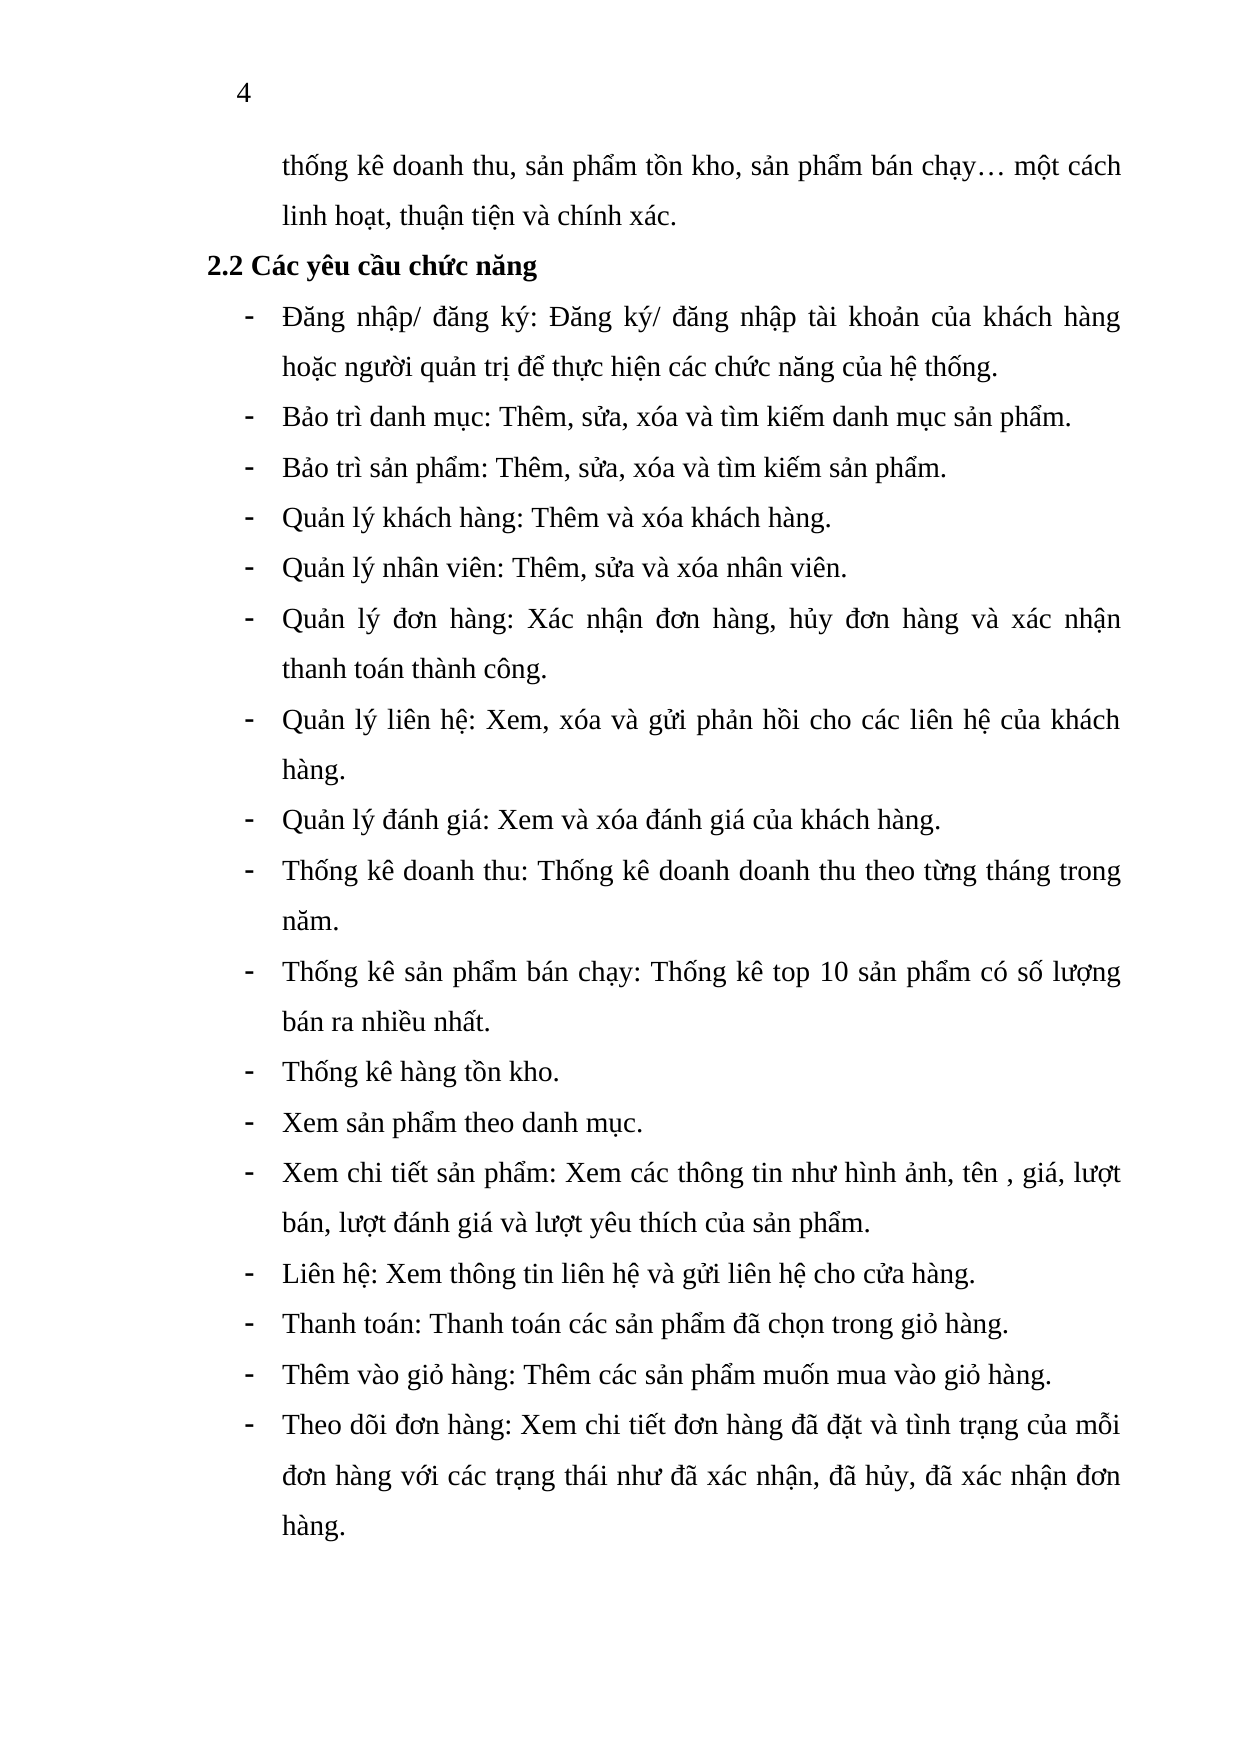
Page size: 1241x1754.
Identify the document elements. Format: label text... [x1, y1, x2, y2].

list Quản lý đánh giá: Xem và xóa đánh giá của khách hàng. [244, 802, 1122, 836]
list Đăng nhập/ đăng ký: Đăng ký/ đăng nhập tài khoản của khách hàng hoặc người quản trị để thực hiện các chức năng của hệ thống. [244, 299, 1122, 383]
list Liên hệ: Xem thông tin liên hệ và gửi liên hệ cho cửa hàng. [244, 1256, 1122, 1289]
list Thêm vào giỏ hàng: Thêm các sản phẩm muốn mua vào giỏ hàng. [244, 1357, 1122, 1390]
list Quản lý nhân viên: Thêm, sửa và xóa nhân viên. [244, 551, 1122, 584]
list Thống kê doanh thu: Thống kê doanh doanh thu theo từng tháng trong năm. [244, 853, 1122, 937]
list Quản lý liên hệ: Xem, xóa và gửi phản hồi cho các liên hệ của khách hàng. [244, 702, 1122, 786]
list Bảo trì danh mục: Thêm, sửa, xóa và tìm kiếm danh mục sản phẩm. [244, 399, 1122, 433]
list Xem chi tiết sản phẩm: Xem các thông tin như hình ảnh, tên , giá, lượt bán, lượt đánh giá và lượt yêu thích của sản phẩm. [244, 1155, 1122, 1239]
subtitle 2.2 Các yêu cầu chức năng [207, 248, 1122, 282]
list Quản lý khách hàng: Thêm và xóa khách hàng. [244, 500, 1122, 534]
list Thống kê hàng tồn kho. [244, 1054, 1122, 1088]
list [244, 148, 1122, 232]
list Xem sản phẩm theo danh mục. [244, 1105, 1122, 1138]
list Thanh toán: Thanh toán các sản phẩm đã chọn trong giỏ hàng. [244, 1306, 1122, 1340]
list Theo dõi đơn hàng: Xem chi tiết đơn hàng đã đặt và tình trạng của mỗi đơn hàng với các trạng thái như đã xác nhận, đã hủy, đã xác nhận đơn hàng. [244, 1407, 1122, 1541]
list Thống kê sản phẩm bán chạy: Thống kê top 10 sản phẩm có số lượng bán ra nhiều nhất. [244, 954, 1122, 1038]
list Quản lý đơn hàng: Xác nhận đơn hàng, hủy đơn hàng và xác nhận thanh toán thành công. [244, 601, 1122, 685]
list Bảo trì sản phẩm: Thêm, sửa, xóa và tìm kiếm sản phẩm. [244, 450, 1122, 483]
